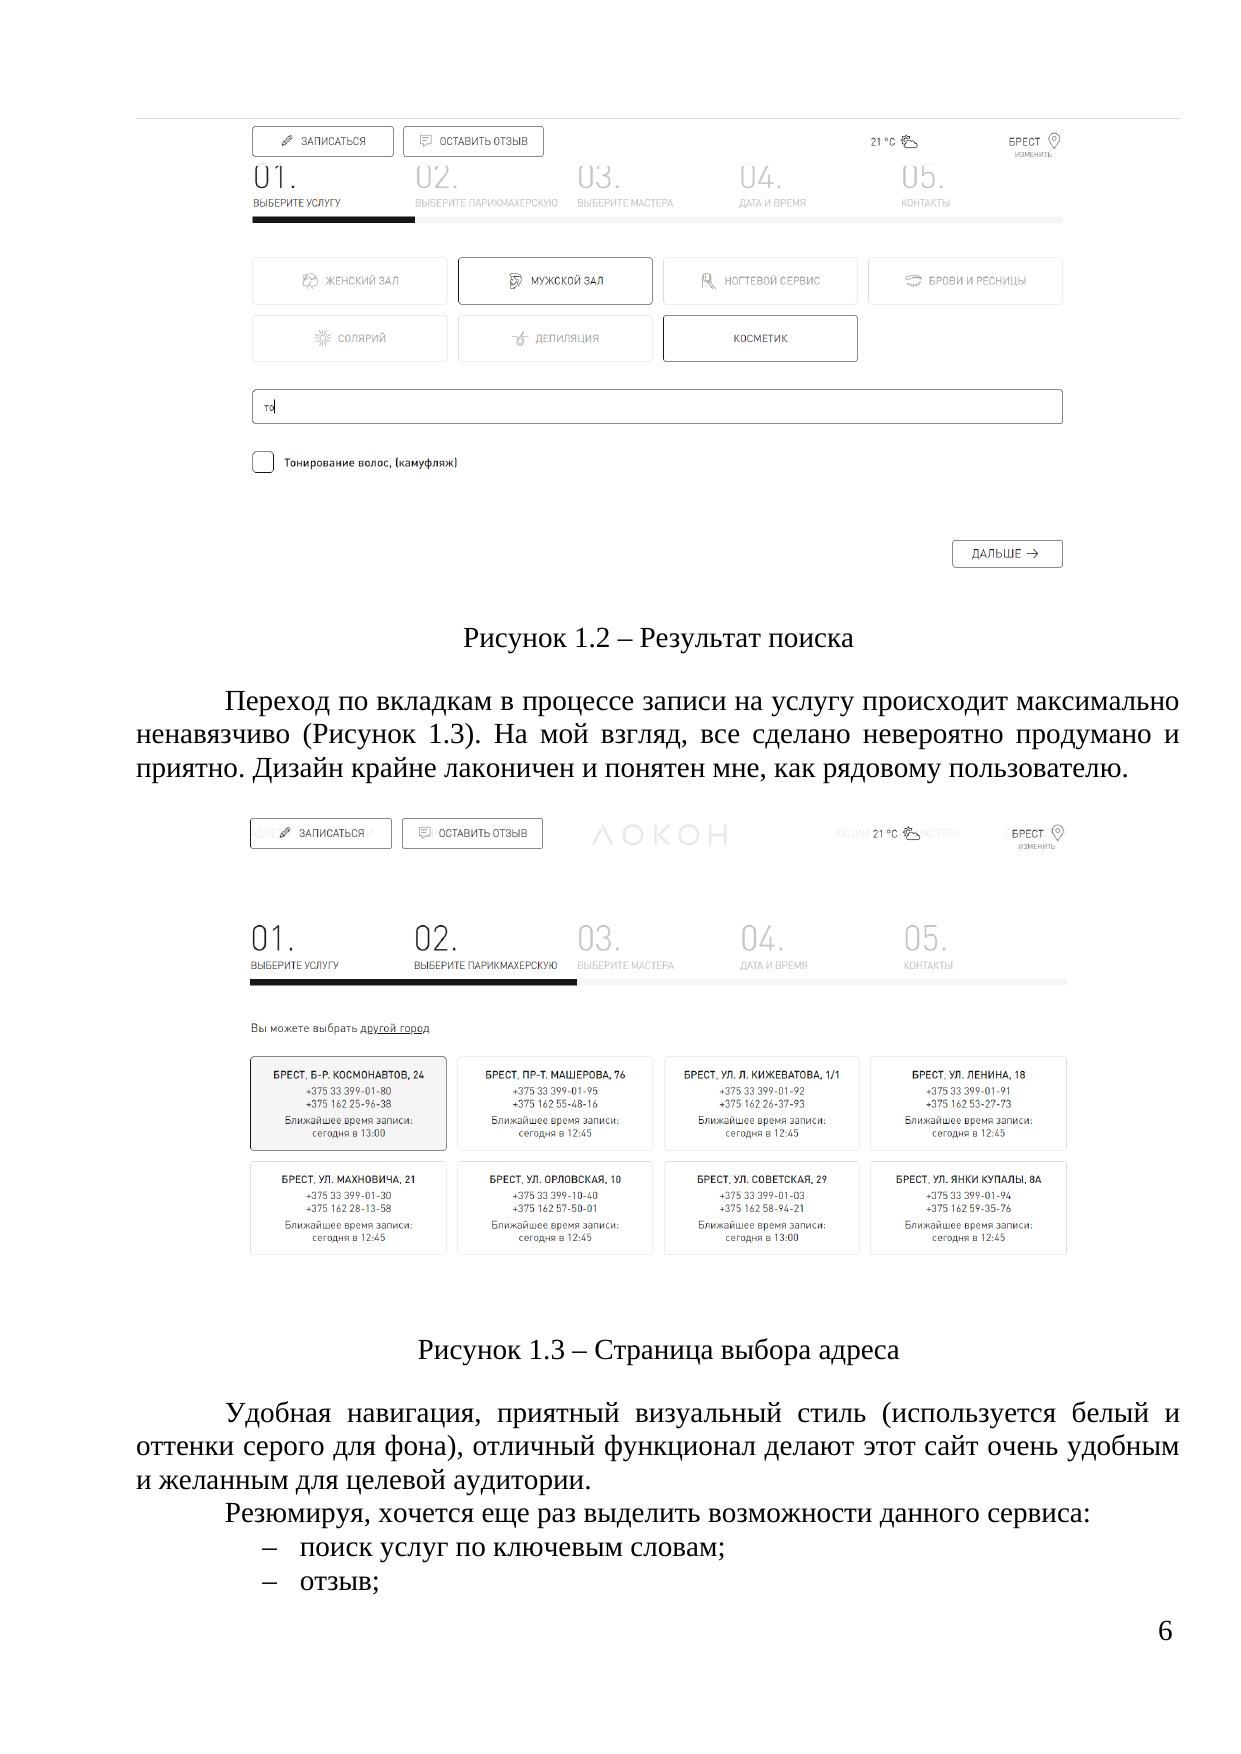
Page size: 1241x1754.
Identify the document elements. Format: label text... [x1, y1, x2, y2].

list поиск услуг по ключевым словам; [262, 1529, 1181, 1563]
text Резюмируя, хочется еще раз выделить возможности данного сервиса: [136, 1496, 1181, 1529]
text Рисунок 1.2 – Результат поиска [136, 620, 1181, 654]
text Переход по вкладкам в процессе записи на услугу происходит максимально ненавязчиво (Рисунок 1.3). На мой взгляд, все сделано невероятно продумано и приятно. Дизайн крайне лаконичен и понятен мне, как рядовому пользователю. [136, 683, 1181, 784]
picture [135, 118, 1182, 596]
list отзыв; [262, 1563, 1181, 1596]
text Удобная навигация, приятный визуальный стиль (используется белый и оттенки серого для фона), отличный функционал делают этот сайт очень удобным и желанным для целевой аудитории. [136, 1395, 1181, 1496]
text Рисунок 1.3 – Страница выбора адреса [136, 1332, 1181, 1366]
picture [135, 812, 1182, 1308]
